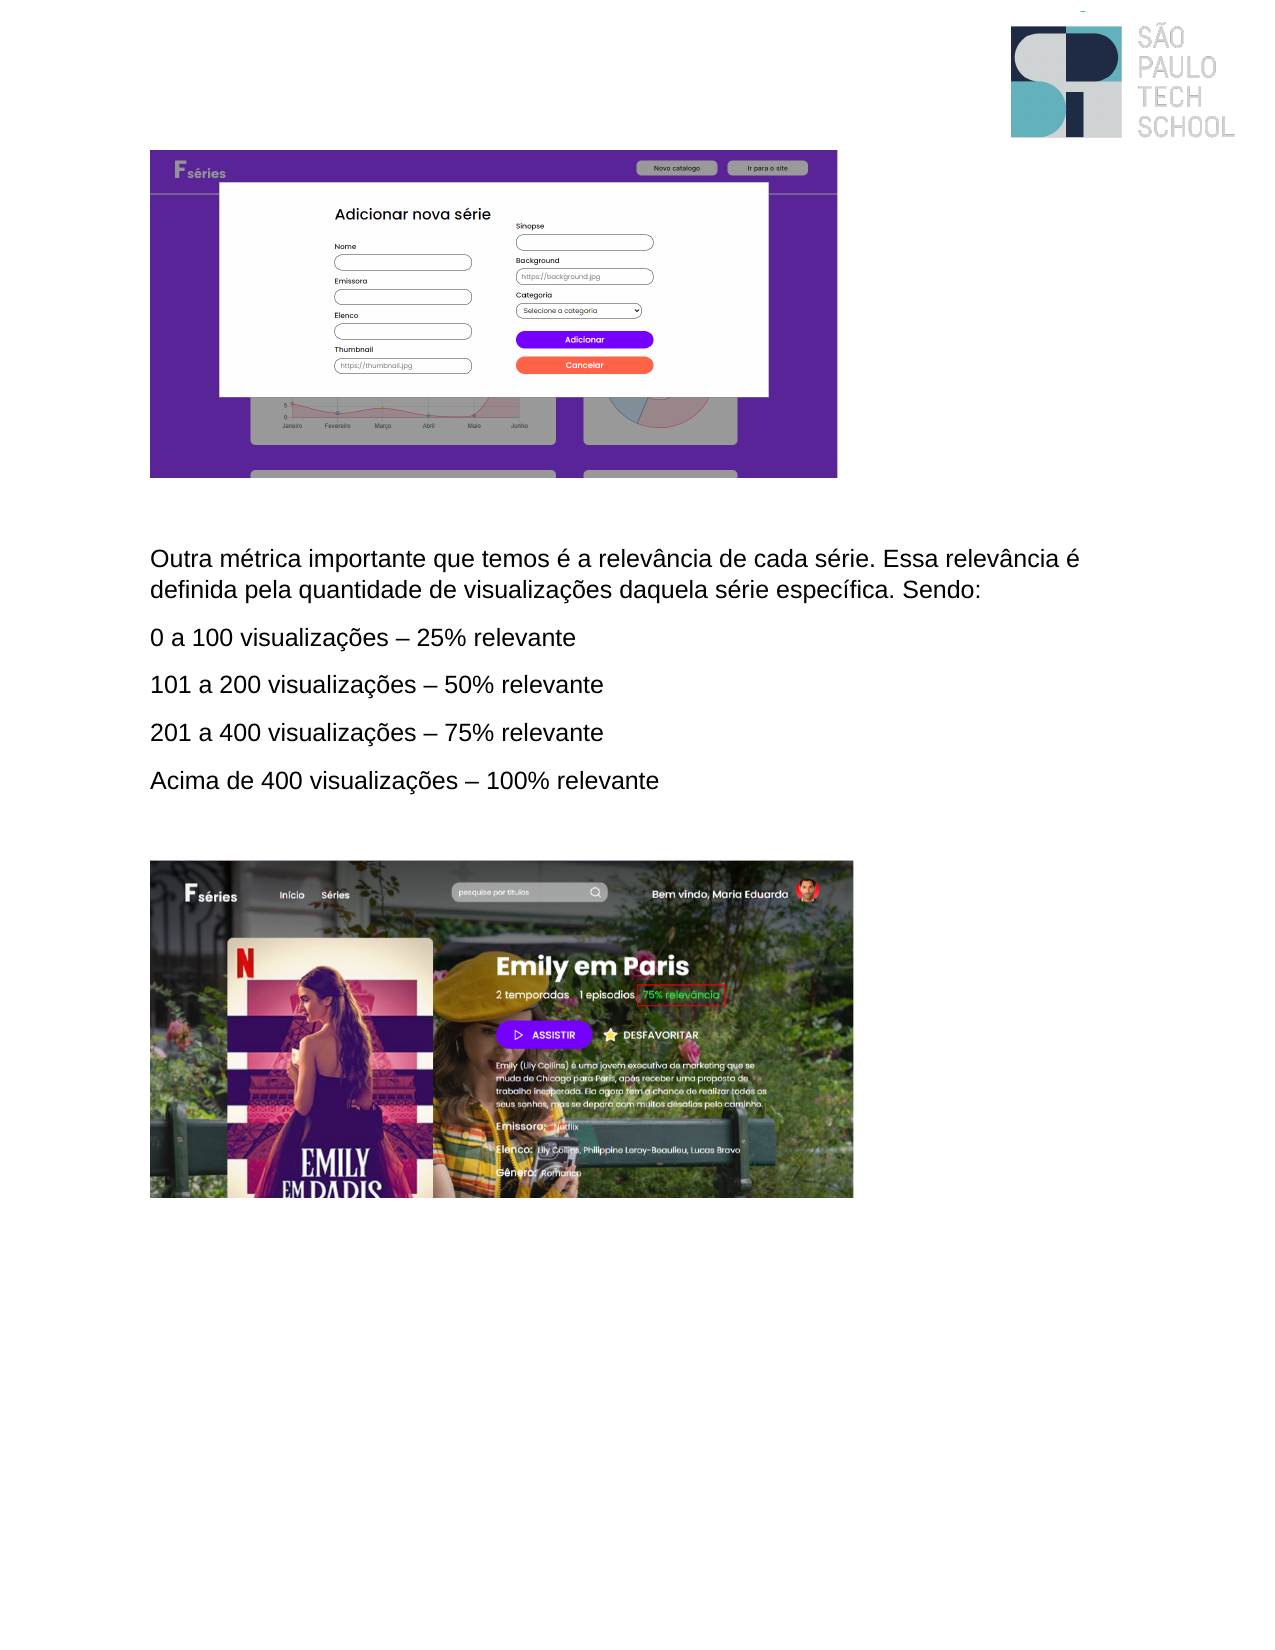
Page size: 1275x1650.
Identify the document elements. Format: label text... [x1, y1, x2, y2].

text Outra métrica importante que temos é a relevância de cada série. Essa relevância é definida pela quantidade de visualizações daquela série específica. Sendo: [150, 544, 1125, 604]
picture [150, 860, 854, 1198]
text 0 a 100 visualizações – 25% relevante [150, 623, 1125, 651]
text 101 a 200 visualizações – 50% relevante [150, 670, 1125, 699]
text Acima de 400 visualizações – 100% relevante [150, 766, 1125, 794]
picture [150, 150, 838, 478]
text 201 a 400 visualizações – 75% relevante [150, 718, 1125, 747]
picture [987, 11, 1248, 151]
